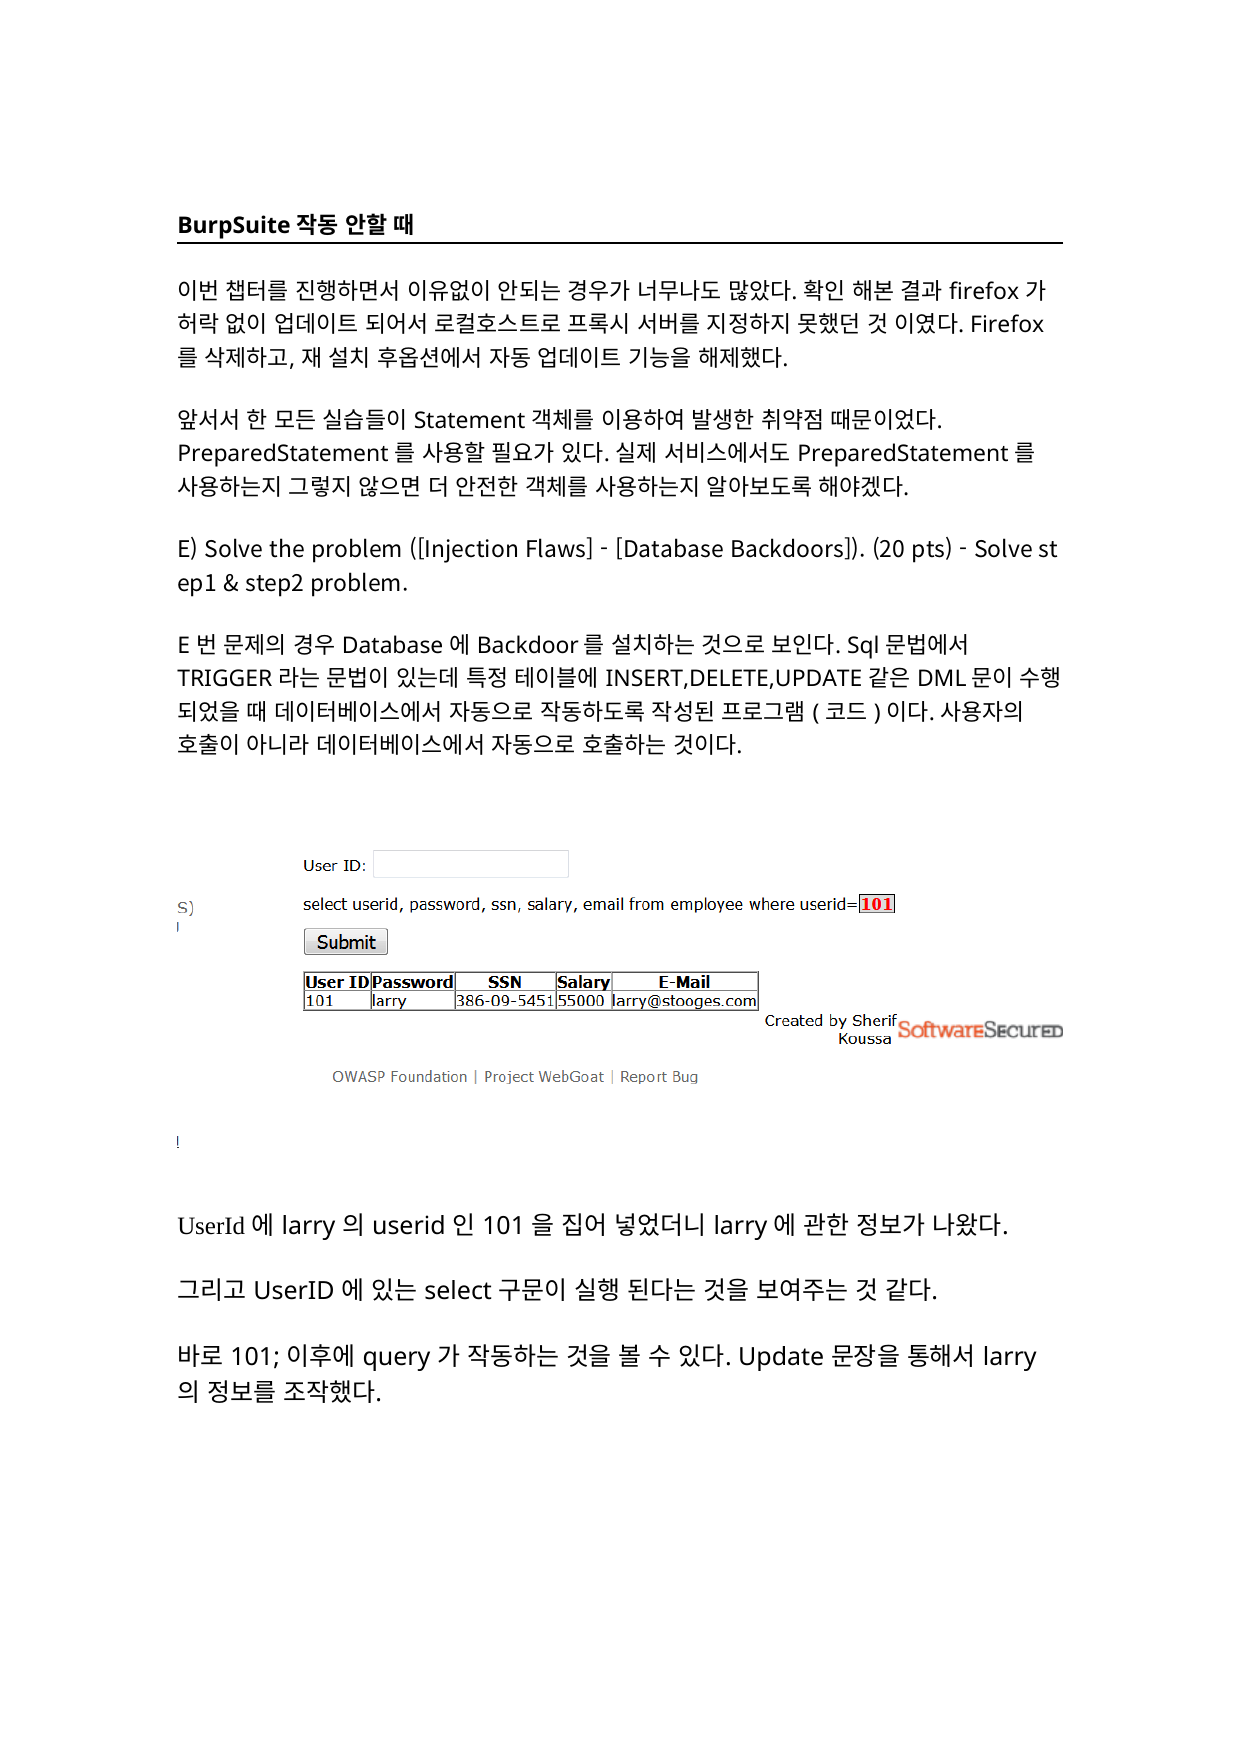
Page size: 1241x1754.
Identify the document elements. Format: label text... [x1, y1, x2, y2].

picture [177, 789, 1063, 1176]
text 이번 챕터를 진행하면서 이유없이 안되는 경우가 너무나도 많았다. 확인 해본 결과 firefox 가 허락 없이 업데이트 되어서 로컬호스트로 프록시 서버를 지정하지 못했던 것 이였다. Firefox 를 삭제하고, 재 설치 후옵션에서 자동 업데이트 기능을 해제했다. [177, 273, 1063, 373]
text E 번 문제의 경우 Database 에 Backdoor를 설치하는 것으로 보인다. Sql 문법에서 TRIGGER 라는 문법이 있는데 특정 테이블에 INSERT,DELETE,UPDATE 같은 DML문이 수행 되었을 때 데이터베이스에서 자동으로 작동하도록 작성된 프로그램 ( 코드 ) 이다. 사용자의 호출이 아니라 데이터베이스에서 자동으로 호출하는 것이다. [177, 627, 1063, 760]
text 바로 101; 이후에 query 가 작동하는 것을 볼 수 있다. Update 문장을 통해서 larry 의 정보를 조작했다. [177, 1336, 1063, 1408]
text BurpSuite 작동 안할 때 [177, 207, 1063, 242]
text E) Solve the problem ([Injection Flaws] - [Database Backdoors]). (20 pts) - Solve step1 & step2 problem. [177, 531, 1063, 598]
text 앞서서 한 모든 실습들이 Statement 객체를 이용하여 발생한 취약점 때문이었다. PreparedStatement 를 사용할 필요가 있다. 실제 서비스에서도 PreparedStatement 를 사용하는지 그렇지 않으면 더 안전한 객체를 사용하는지 알아보도록 해야겠다. [177, 402, 1063, 502]
text UserId 에 larry 의 userid 인 101 을 집어 넣었더니 larry 에 관한 정보가 나왔다. [177, 1205, 1063, 1241]
text 그리고 UserID 에 있는 select 구문이 실행 된다는 것을 보여주는 것 같다. [177, 1271, 1063, 1307]
